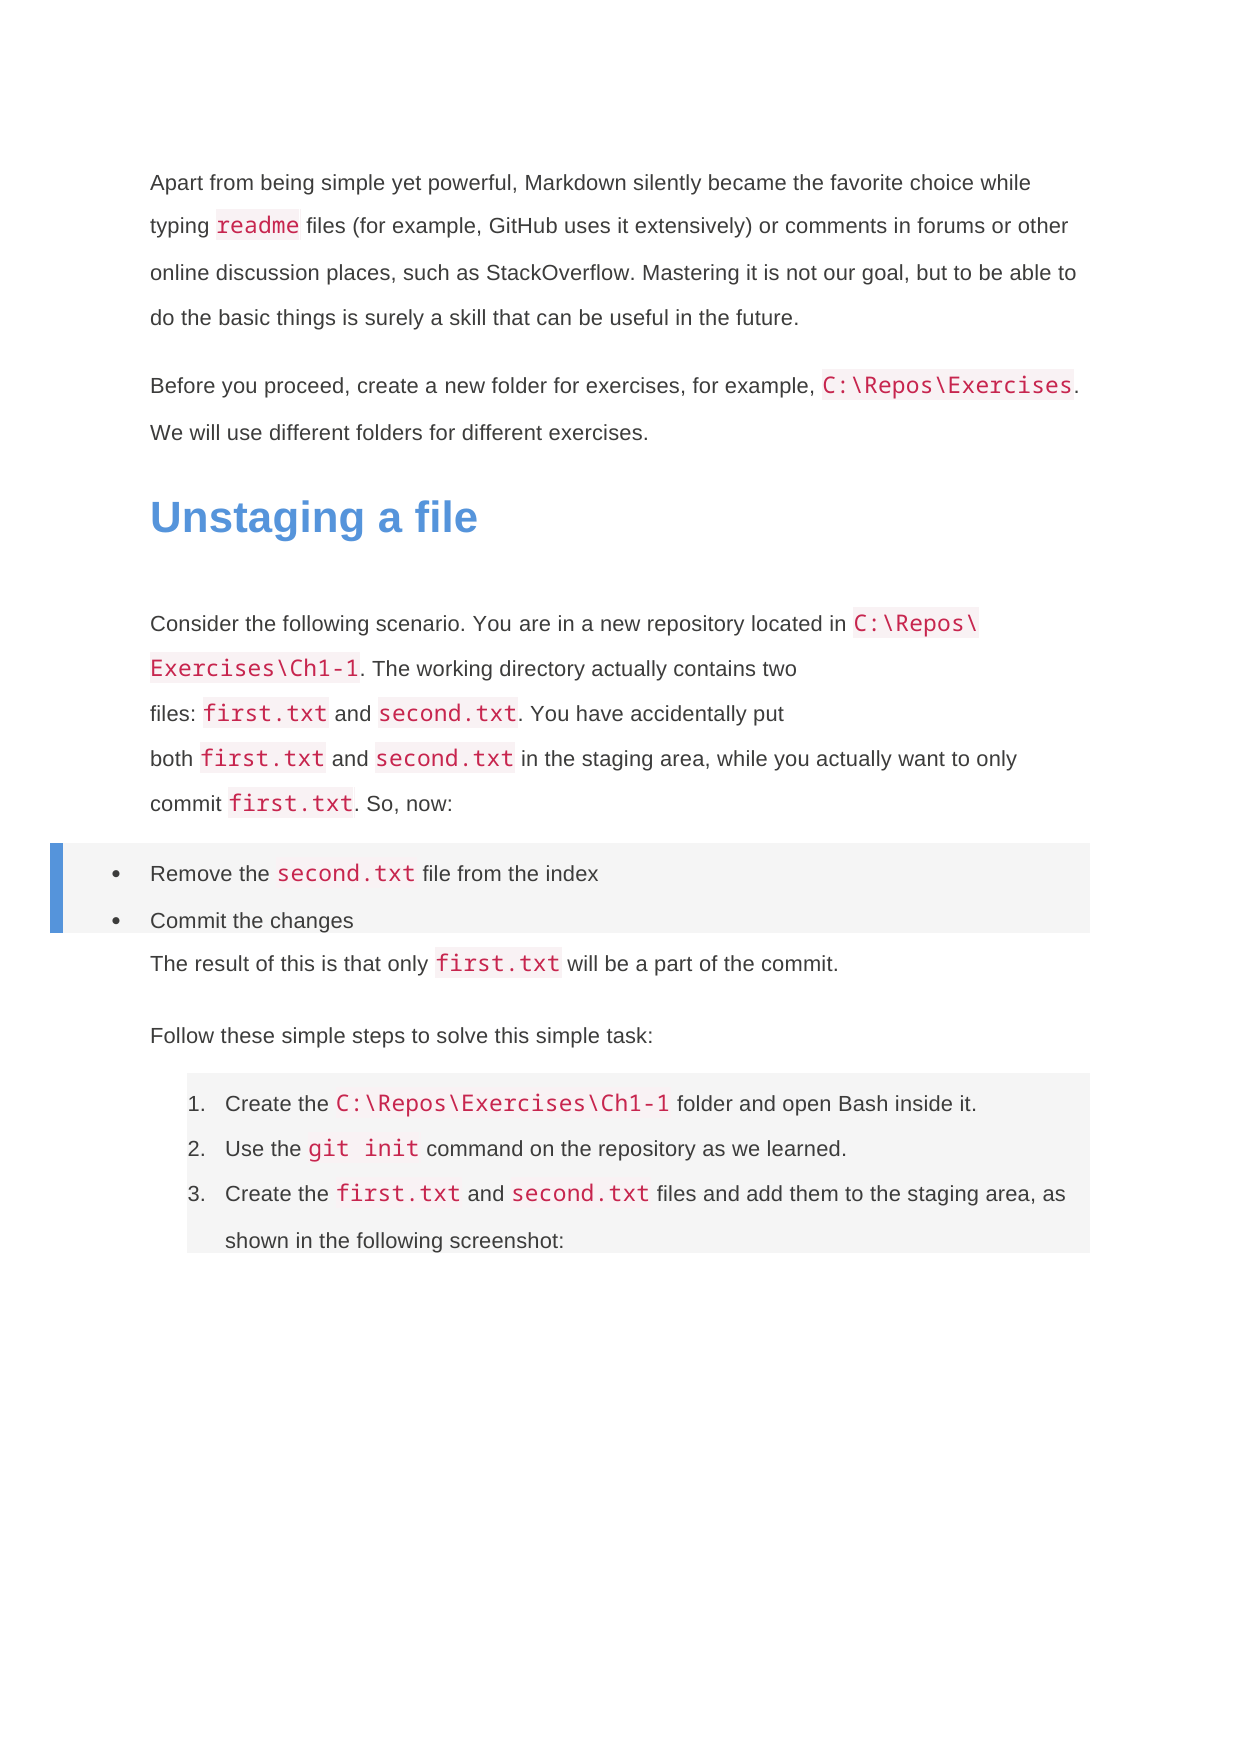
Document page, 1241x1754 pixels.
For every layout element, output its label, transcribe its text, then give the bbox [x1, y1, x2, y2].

list Create the C:\Repos\Exercises\Ch1-1 folder and open Bash inside it. [187, 1073, 1090, 1118]
text Consider the following scenario. You are in a new repository located in C:\Repos\Exercises\Ch1-1. The working directory actually contains two files: first.txt and second.txt. You have accidentally put both first.txt and second.txt in the staging area, while you actually want to only commit first.txt. So, now: [150, 593, 1090, 818]
text Before you proceed, create a new folder for exercises, for example, C:\Repos\Exercises. We will use different folders for different exercises. [150, 355, 1090, 445]
list Use the git init command on the repository as we learned. [187, 1118, 1090, 1163]
list Commit the changes [63, 888, 1090, 933]
text The result of this is that only first.txt will be a part of the commit. [150, 933, 1090, 978]
text Follow these simple steps to solve this simple task: [150, 1003, 1090, 1048]
subtitle Unstaging a file [150, 492, 1090, 542]
text Apart from being simple yet powerful, Markdown silently became the favorite choice while typing readme files (for example, GitHub uses it extensively) or comments in forums or other online discussion places, such as StackOverflow. Mastering it is not our goal, but to be able to do the basic things is surely a skill that can be useful in the future. [150, 150, 1090, 330]
list Create the first.txt and second.txt files and add them to the staging area, as shown in the following screenshot: [187, 1163, 1090, 1253]
list Remove the second.txt file from the index [63, 843, 1090, 888]
